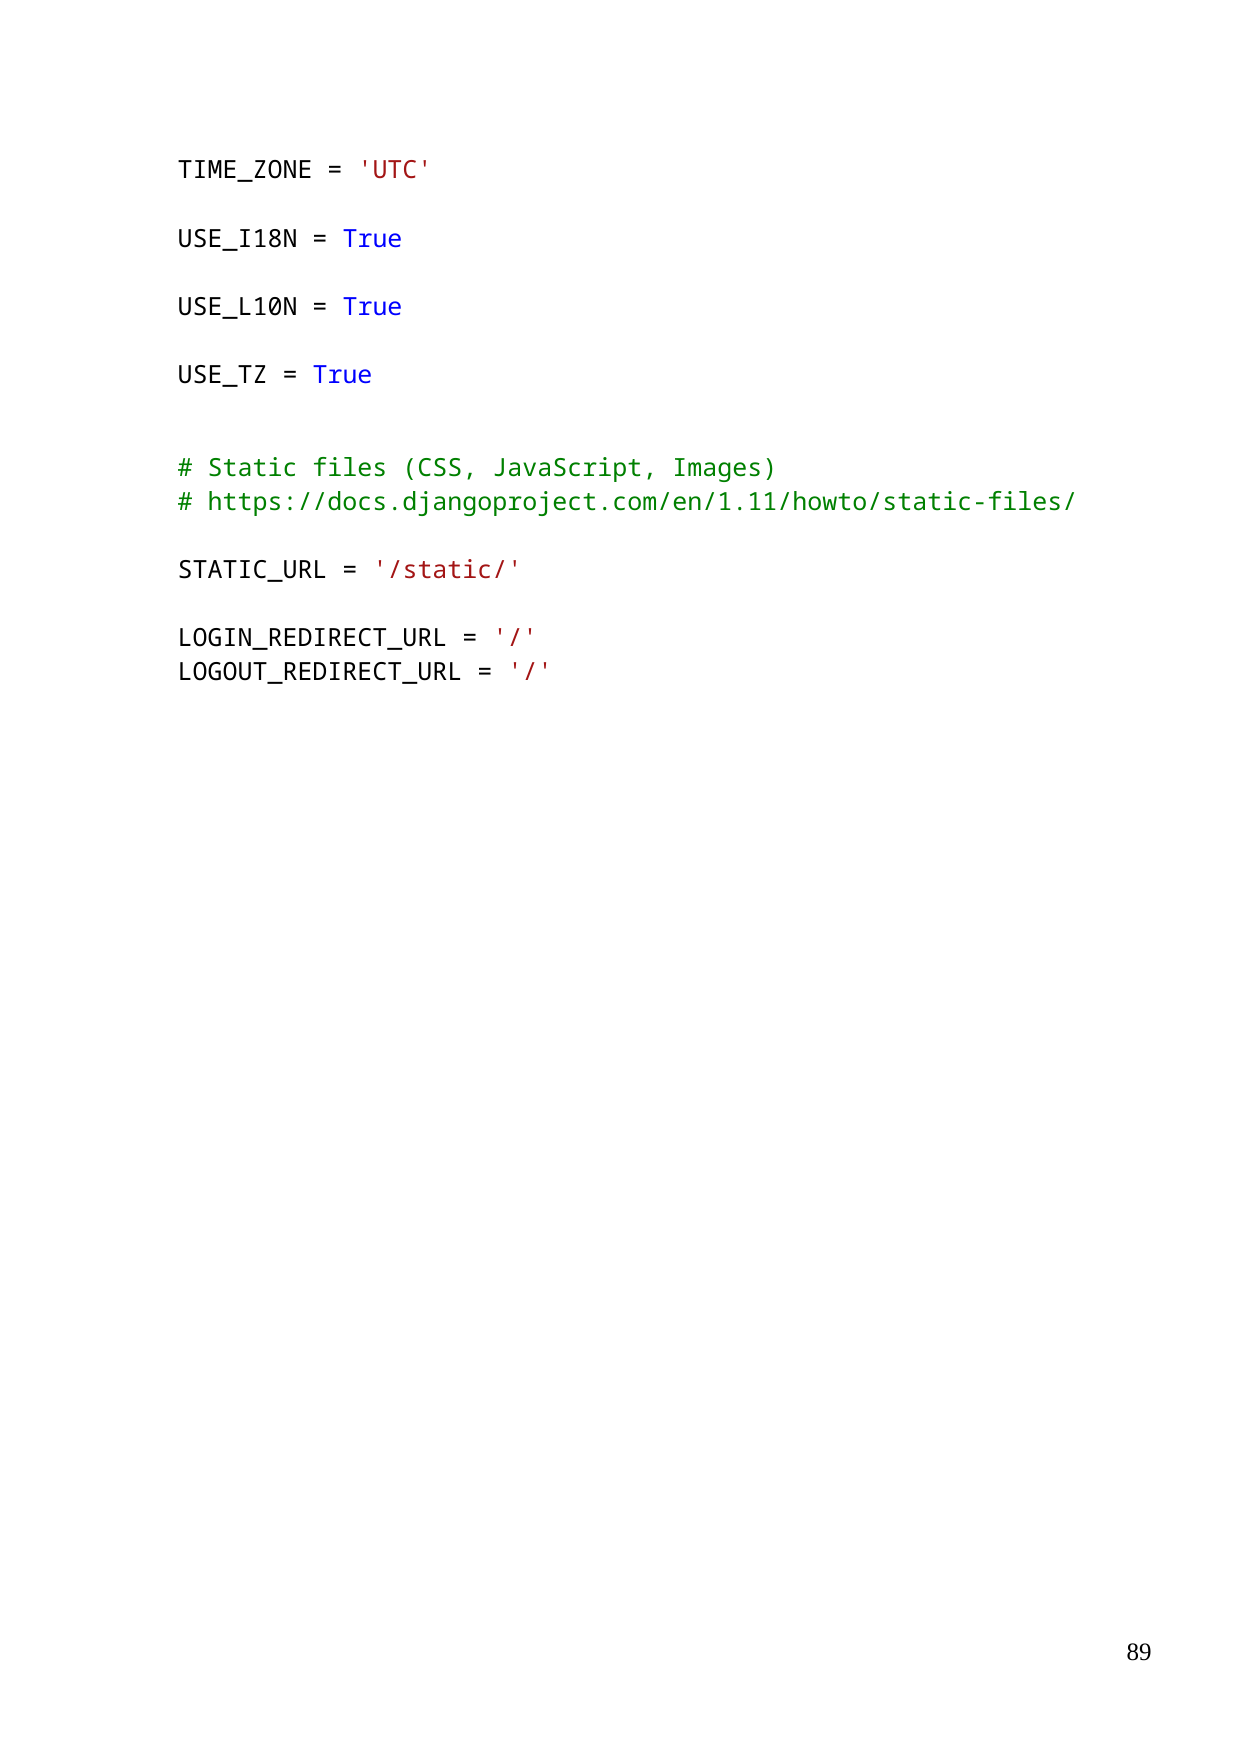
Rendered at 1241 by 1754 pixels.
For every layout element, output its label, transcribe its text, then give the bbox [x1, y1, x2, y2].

text STATIC_URL = '/static/' [177, 552, 1152, 586]
text LOGOUT_REDIRECT_URL = '/' [177, 654, 1152, 688]
text USE_L10N = True [177, 288, 1152, 322]
text TIME_ZONE = 'UTC' [177, 152, 1152, 186]
text USE_TZ = True [177, 357, 1152, 391]
text USE_I18N = True [177, 220, 1152, 254]
text LOGIN_REDIRECT_URL = '/' [177, 620, 1152, 654]
text # Static files (CSS, JavaScript, Images) [177, 450, 1152, 484]
text # https://docs.djangoproject.com/en/1.11/howto/static-files/ [177, 484, 1152, 518]
